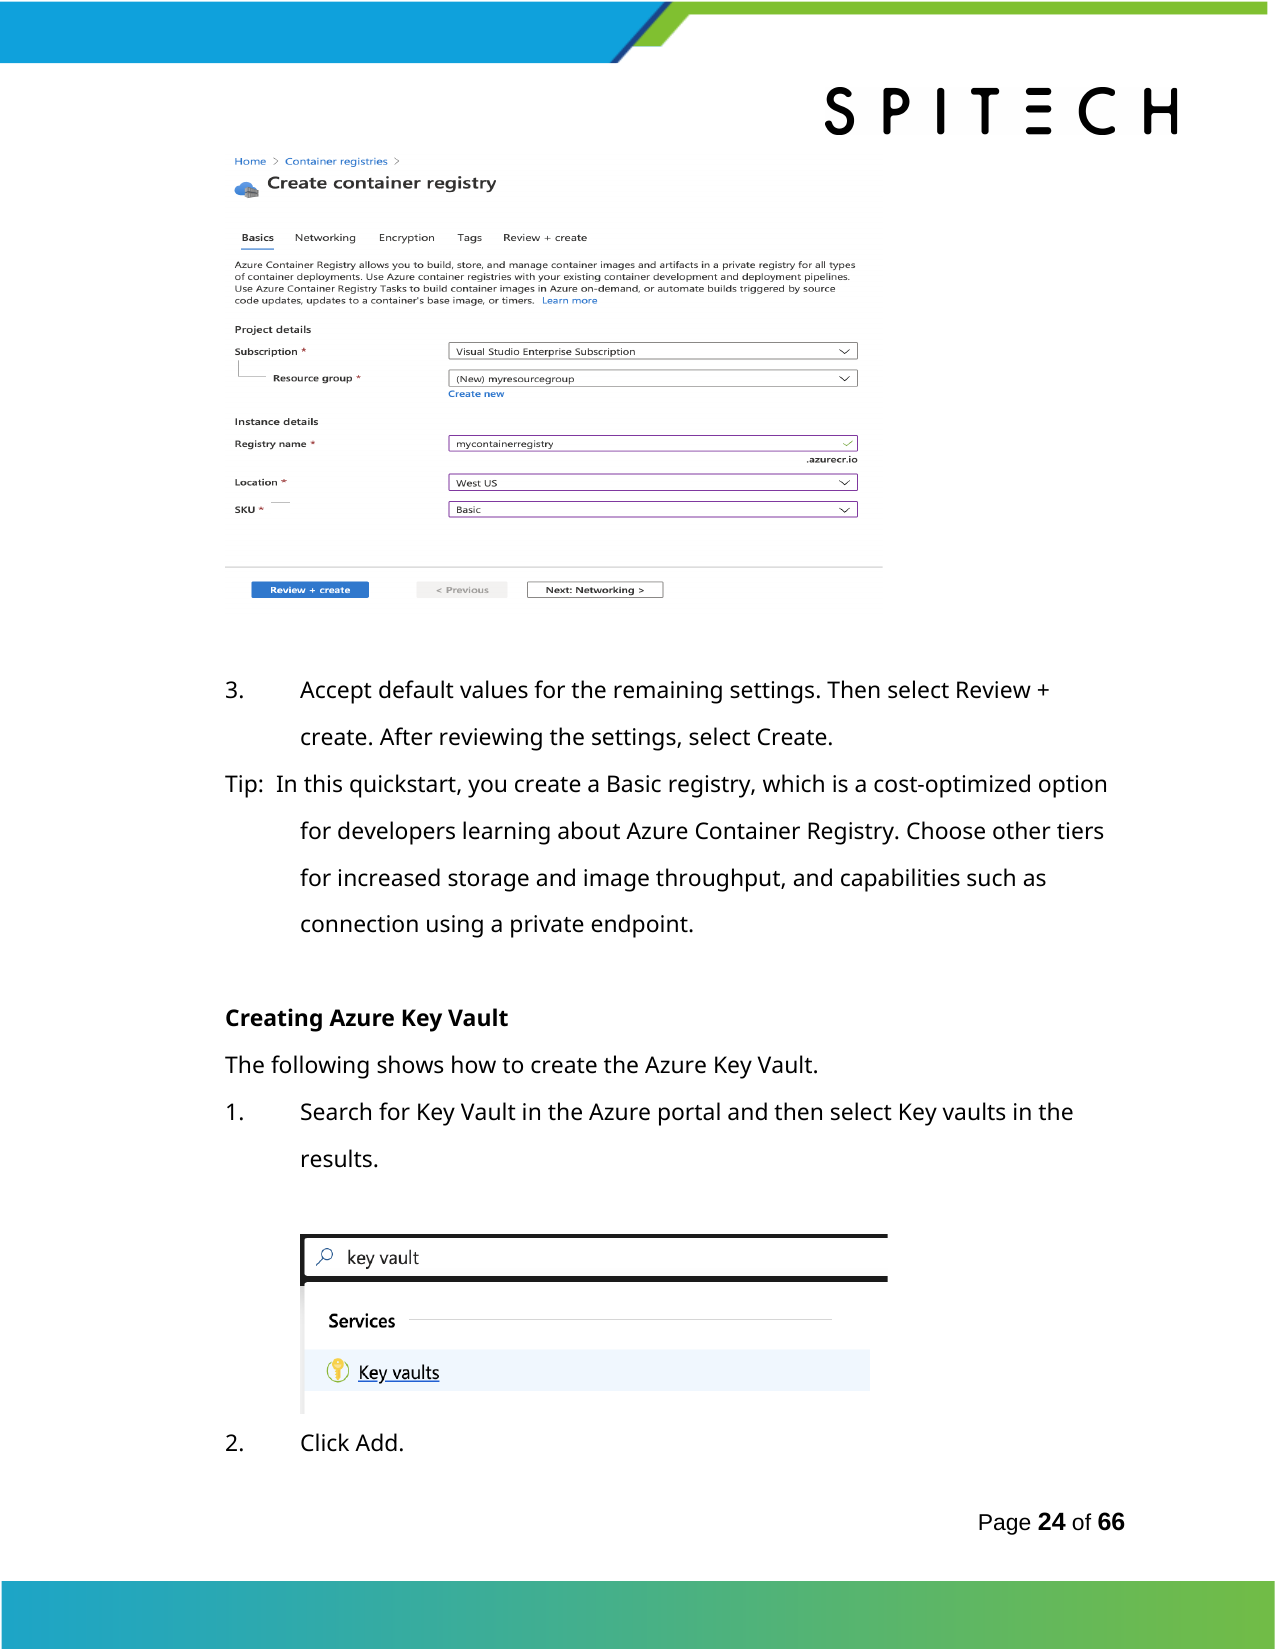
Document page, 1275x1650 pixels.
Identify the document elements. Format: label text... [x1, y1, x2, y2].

picture [1, 1581, 1275, 1649]
list Accept default values for the remaining settings. Then select Review + create. After reviewing the settings, select Create. [225, 674, 1125, 752]
list Click Add. [225, 1427, 1125, 1458]
picture [225, 150, 883, 614]
picture [300, 1234, 888, 1414]
text The following shows how to create the Azure Key Vault. [225, 1049, 1125, 1080]
text Tip: In this quickstart, you create a Basic registry, which is a cost-optimized option for developers learning about Azure Container Registry. Choose other tiers for increased storage and image throughput, and capabilities such as connection using a private endpoint. [225, 768, 1125, 940]
picture [611, 1, 1268, 64]
list Search for Key Vault in the Azure portal and then select Key vaults in the results. [225, 1096, 1125, 1174]
text Creating Azure Key Vault [225, 1002, 1125, 1033]
picture [825, 87, 1178, 135]
